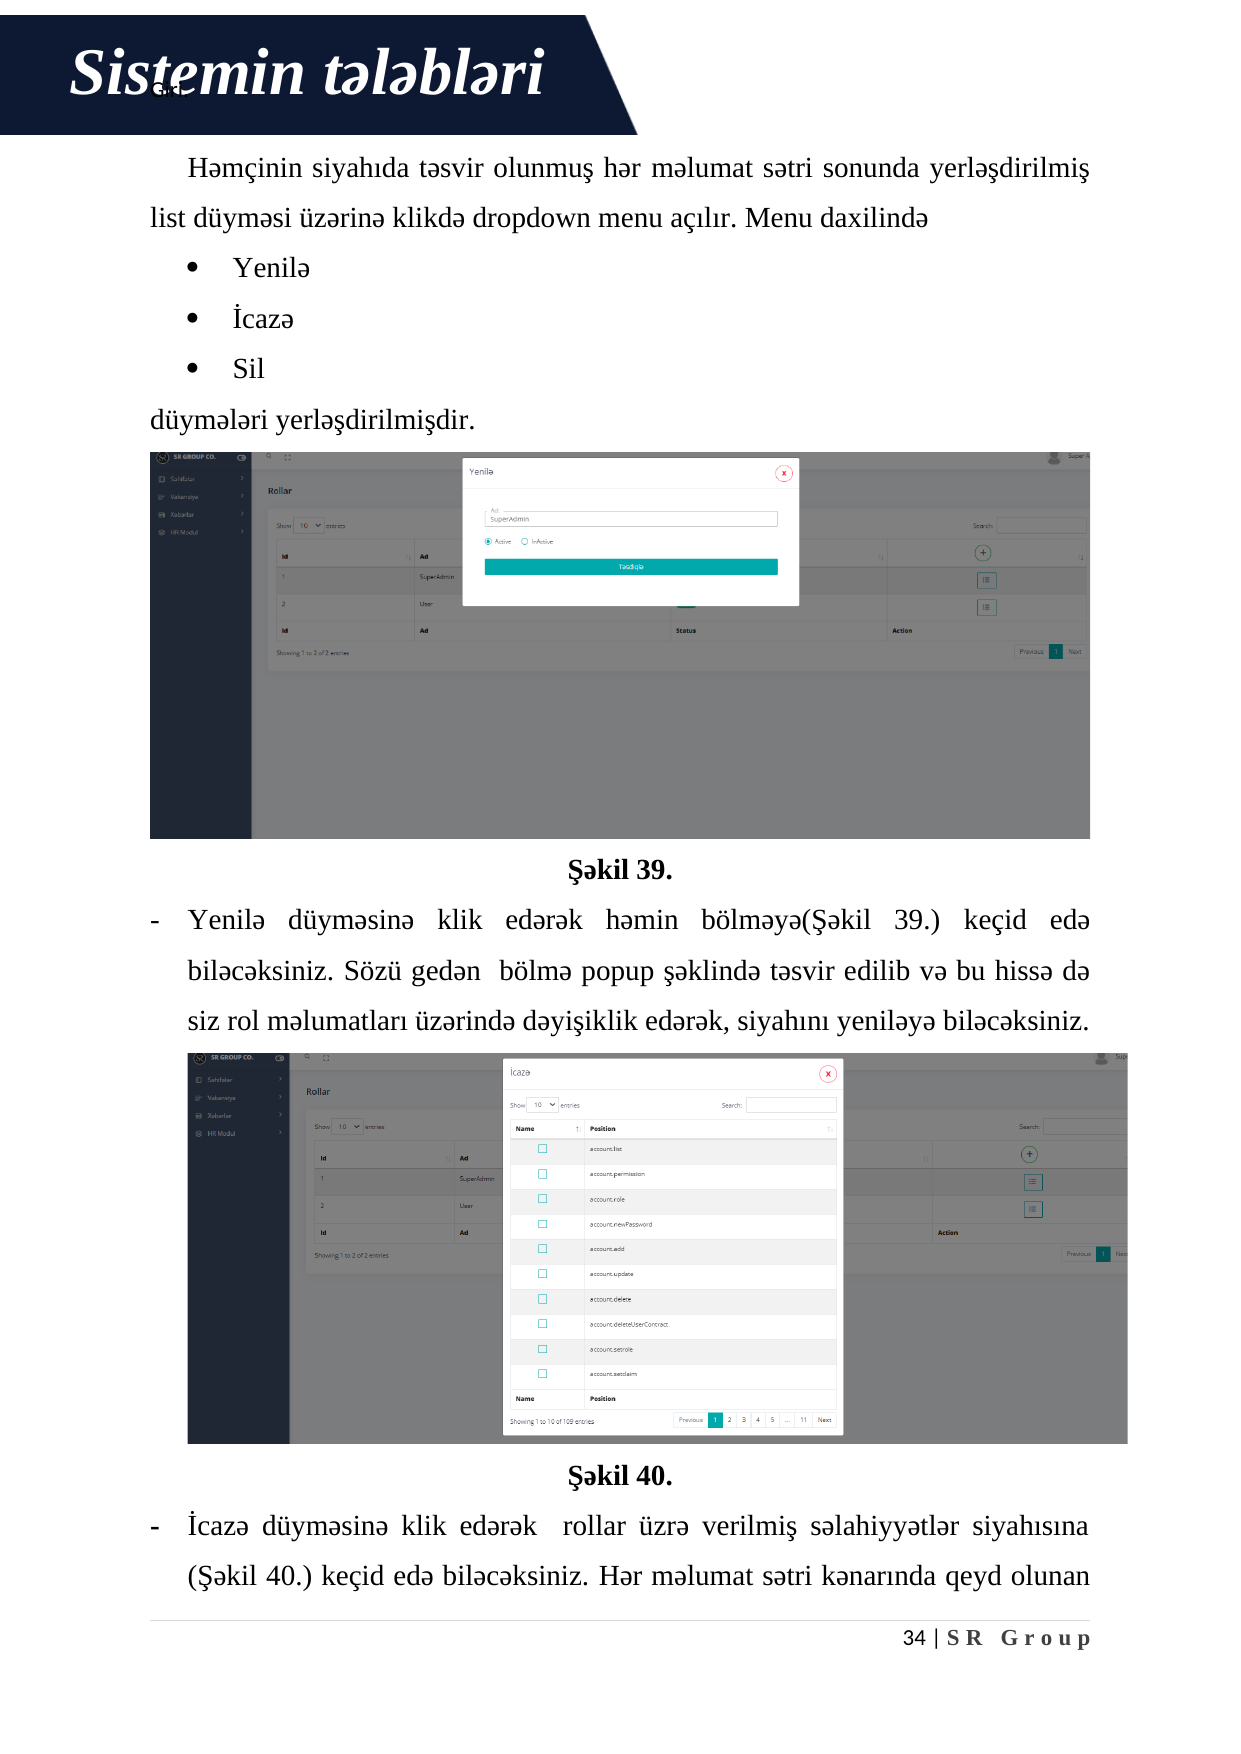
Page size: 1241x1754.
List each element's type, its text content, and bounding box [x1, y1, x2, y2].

list Yenilə [187, 251, 1090, 284]
list Sil [187, 351, 1090, 385]
text Şəkil 40. [150, 1458, 1090, 1491]
picture [150, 452, 1091, 839]
list Yenilə düyməsinə klik edərək həmin bölməyə(Şəkil 39.) keçid edə biləcəksiniz. Sözü gedən bölmə popup şəklində təsvir edilib və bu hissə də siz rol məlumatları üzərində dəyişiklik edərək, siyahını yeniləyə biləcəksiniz. [150, 902, 1090, 1037]
text düymələri yerləşdirilmişdir. [150, 402, 1090, 435]
list İcazə [187, 301, 1090, 335]
picture [0, 15, 1239, 135]
text Həmçinin siyahıda təsvir olunmuş hər məlumat sətri sonunda yerləşdirilmiş list düyməsi üzərinə klikdə dropdown menu açılır. Menu daxilində [150, 150, 1090, 234]
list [150, 1508, 1090, 1592]
picture [187, 1053, 1128, 1444]
text Şəkil 39. [150, 852, 1090, 886]
